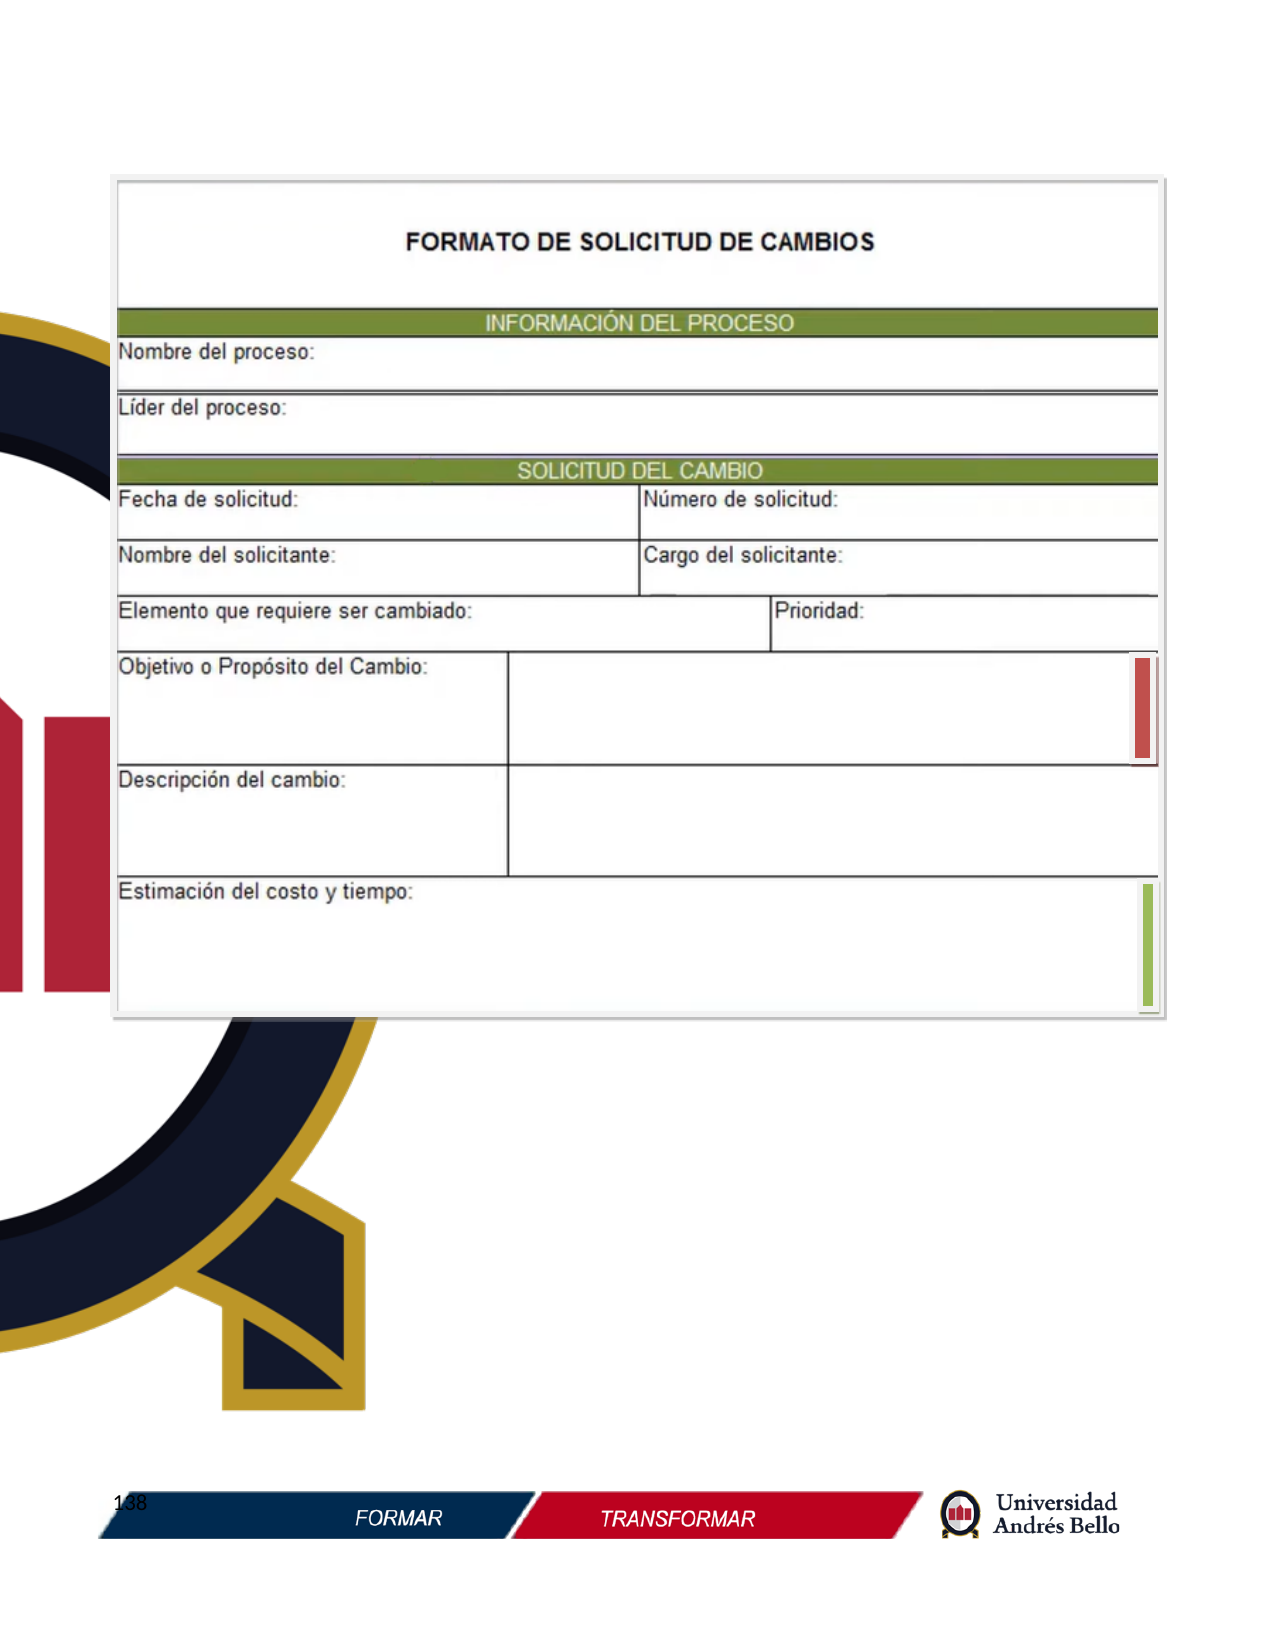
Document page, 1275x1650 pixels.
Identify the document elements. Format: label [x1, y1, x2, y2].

picture [97, 1489, 1120, 1539]
picture [120, 185, 1158, 1011]
picture [0, 299, 422, 1423]
